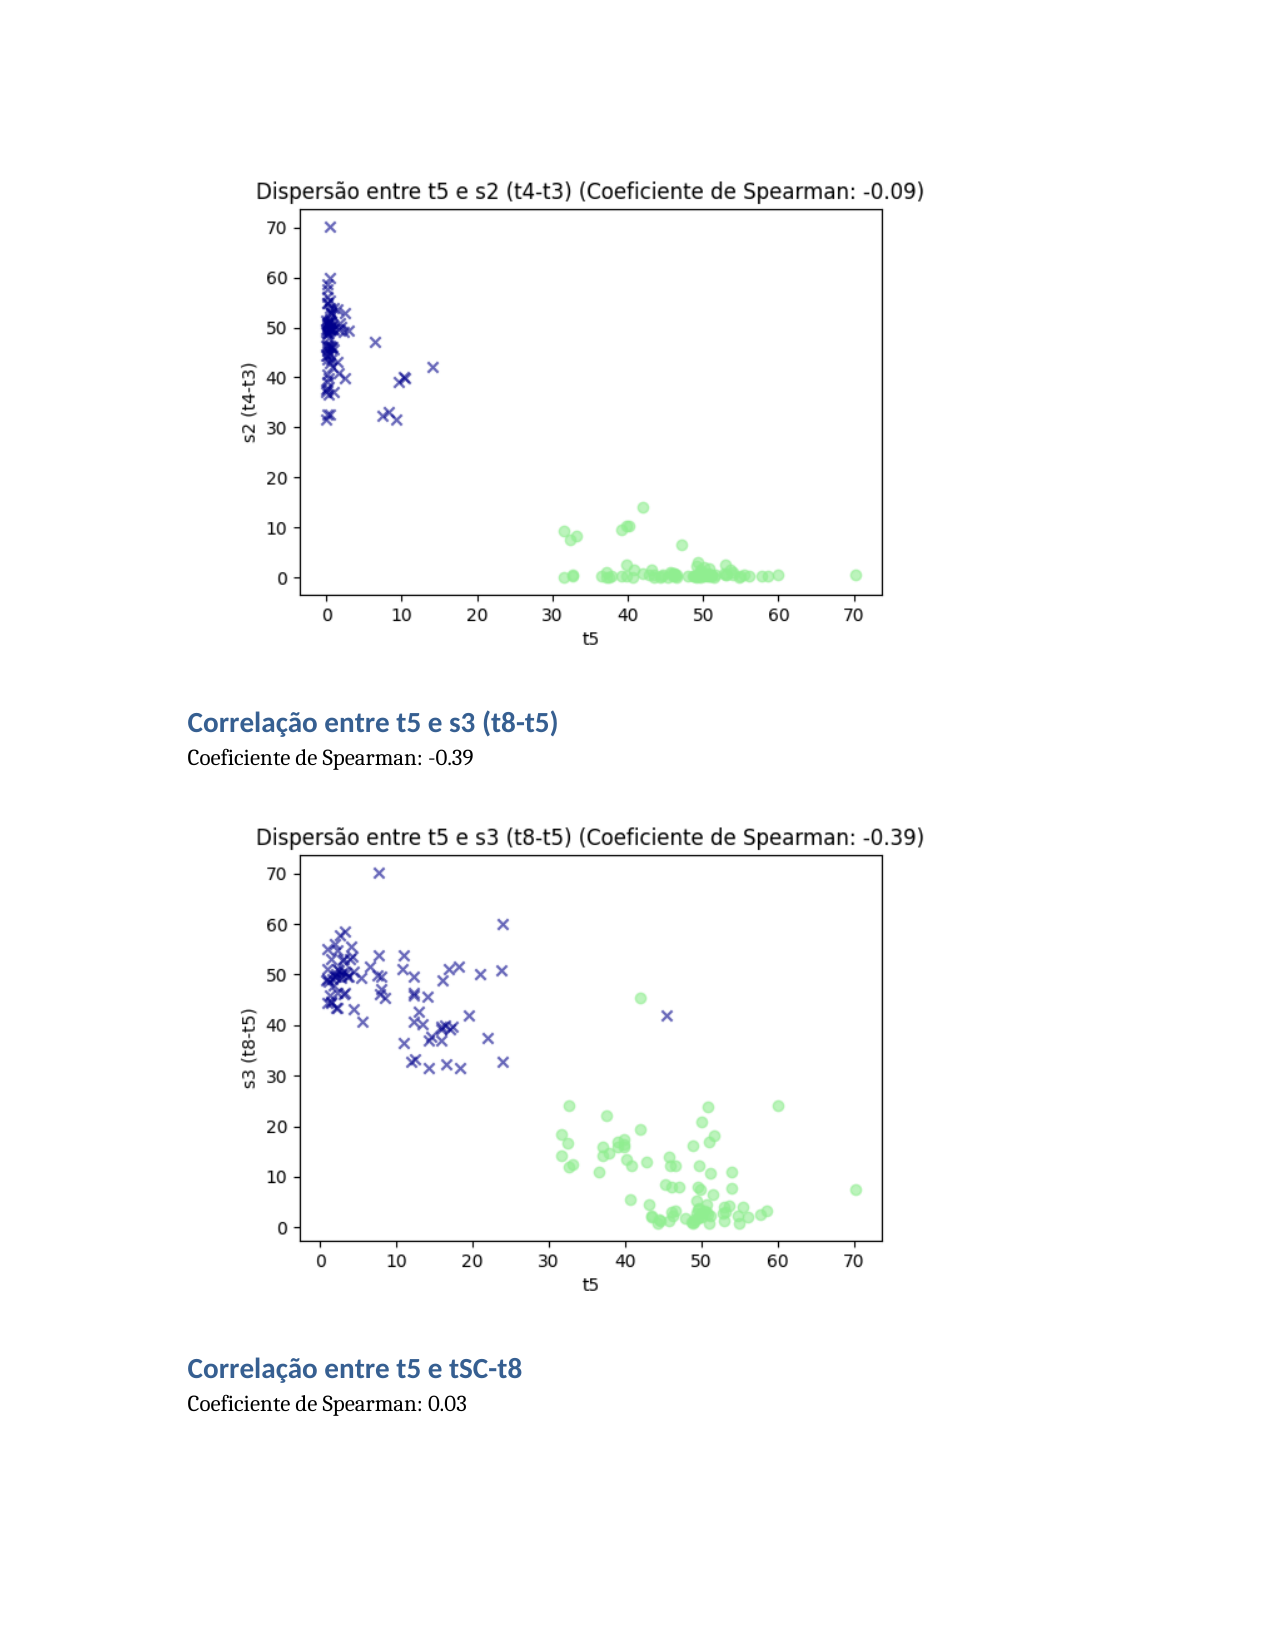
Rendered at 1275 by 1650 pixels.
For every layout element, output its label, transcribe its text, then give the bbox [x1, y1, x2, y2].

text Coeficiente de Spearman: 0.03 [187, 1391, 1087, 1417]
subtitle Correlação entre t5 e tSC-t8 [187, 1350, 1087, 1385]
text Coeficiente de Spearman: -0.39 [187, 745, 1087, 771]
subtitle Correlação entre t5 e s3 (t8-t5) [187, 704, 1087, 739]
picture [206, 795, 957, 1296]
picture [206, 150, 957, 650]
